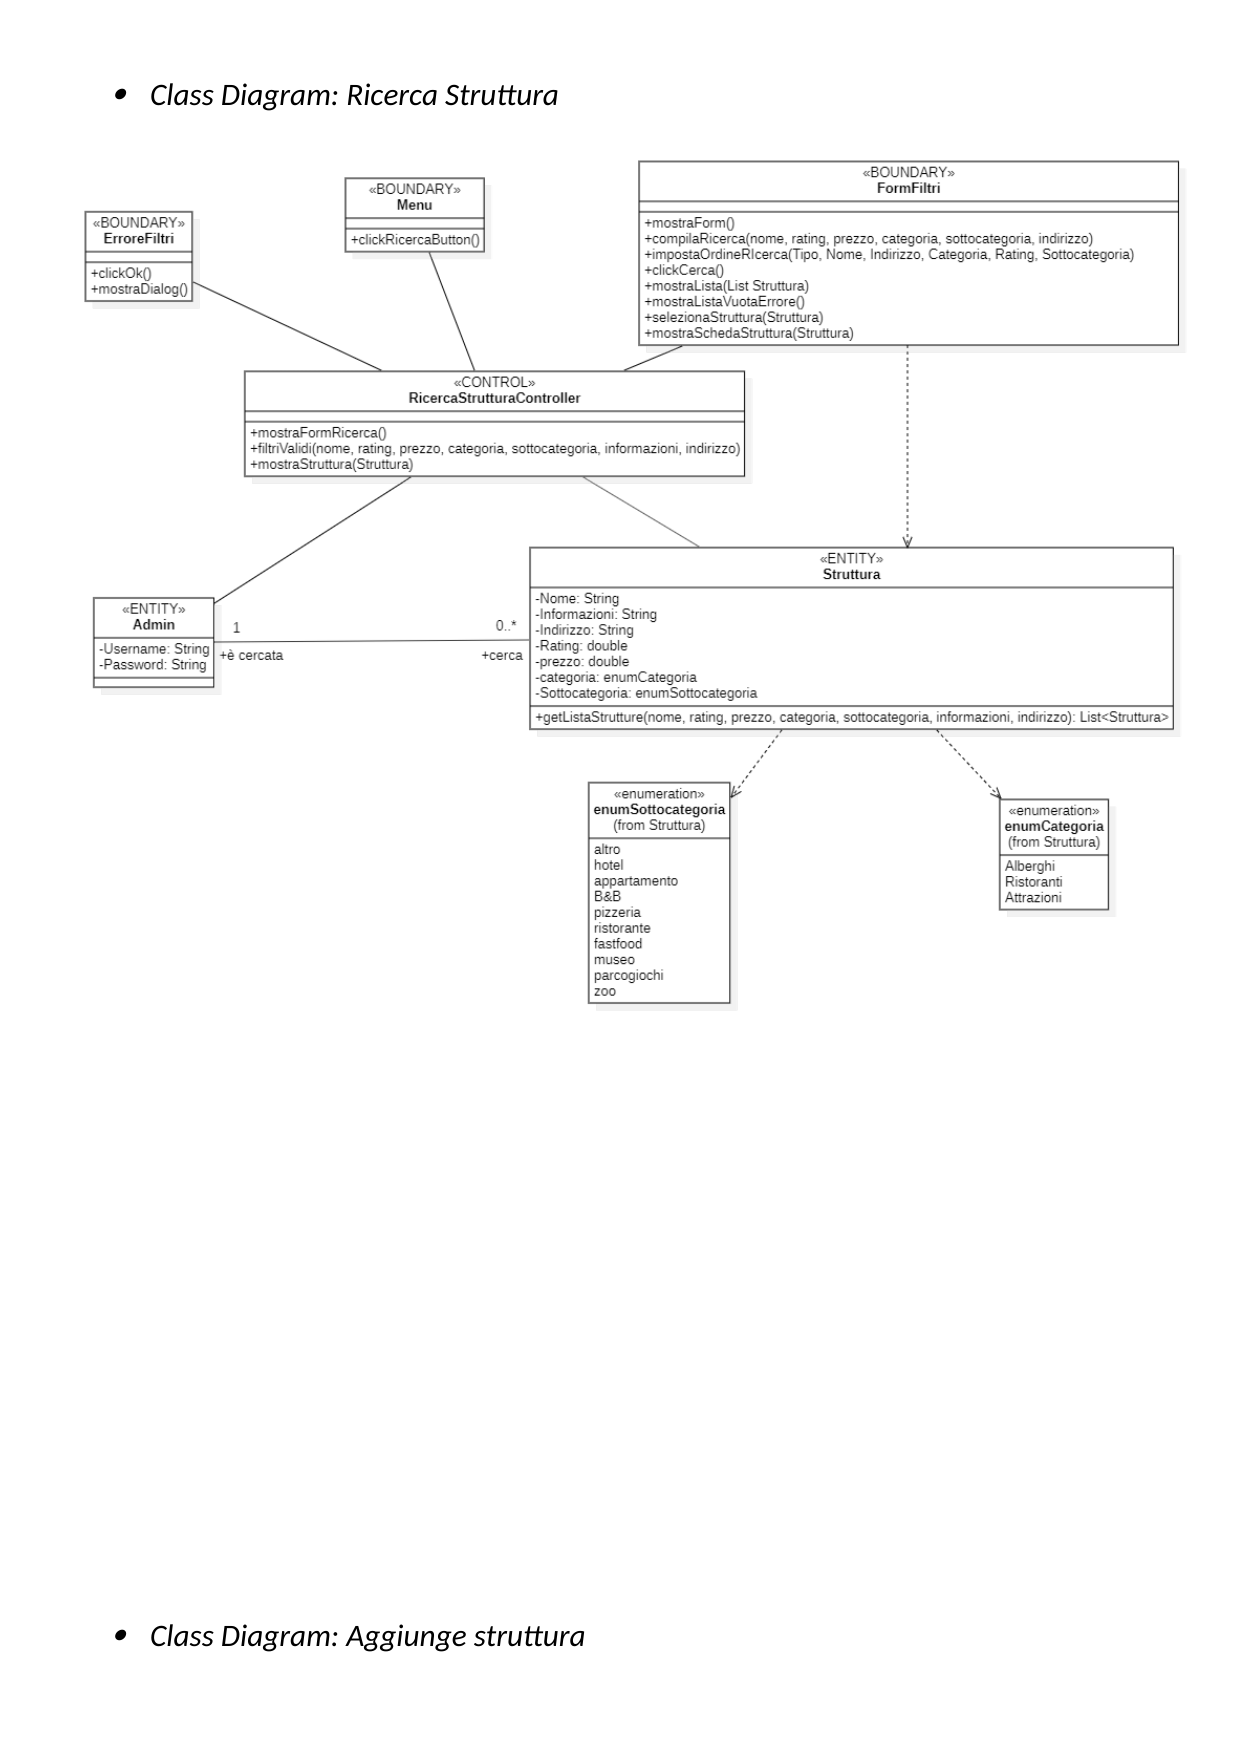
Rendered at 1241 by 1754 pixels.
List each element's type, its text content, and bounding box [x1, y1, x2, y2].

list Class Diagram: Ricerca Struttura [112, 75, 1165, 113]
list Class Diagram: Aggiunge struttura [112, 1616, 1165, 1654]
picture [75, 151, 1220, 1045]
